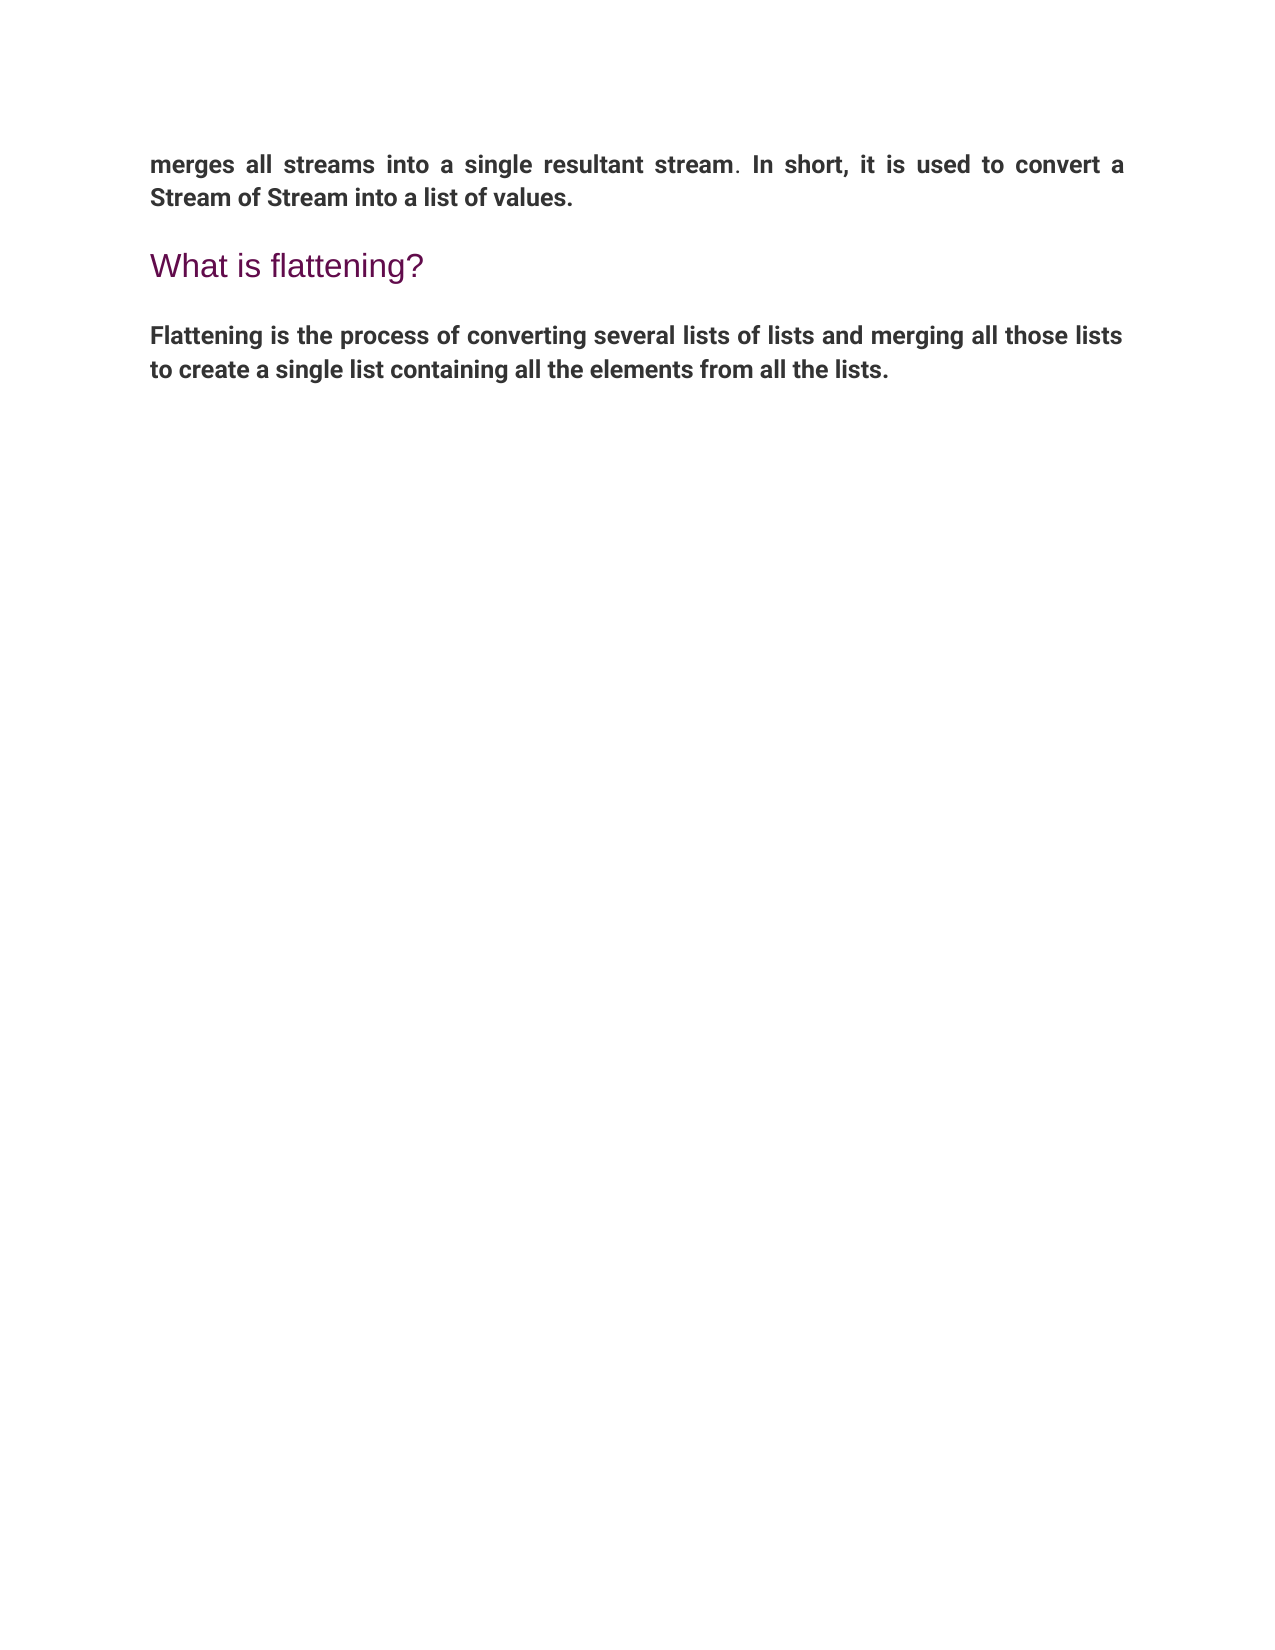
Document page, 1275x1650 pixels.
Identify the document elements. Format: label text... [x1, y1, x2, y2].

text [150, 150, 1125, 213]
text Flattening is the process of converting several lists of lists and merging all those lists to create a single list containing all the elements from all the lists. [150, 321, 1125, 384]
subtitle What is flattening? [150, 246, 1125, 285]
